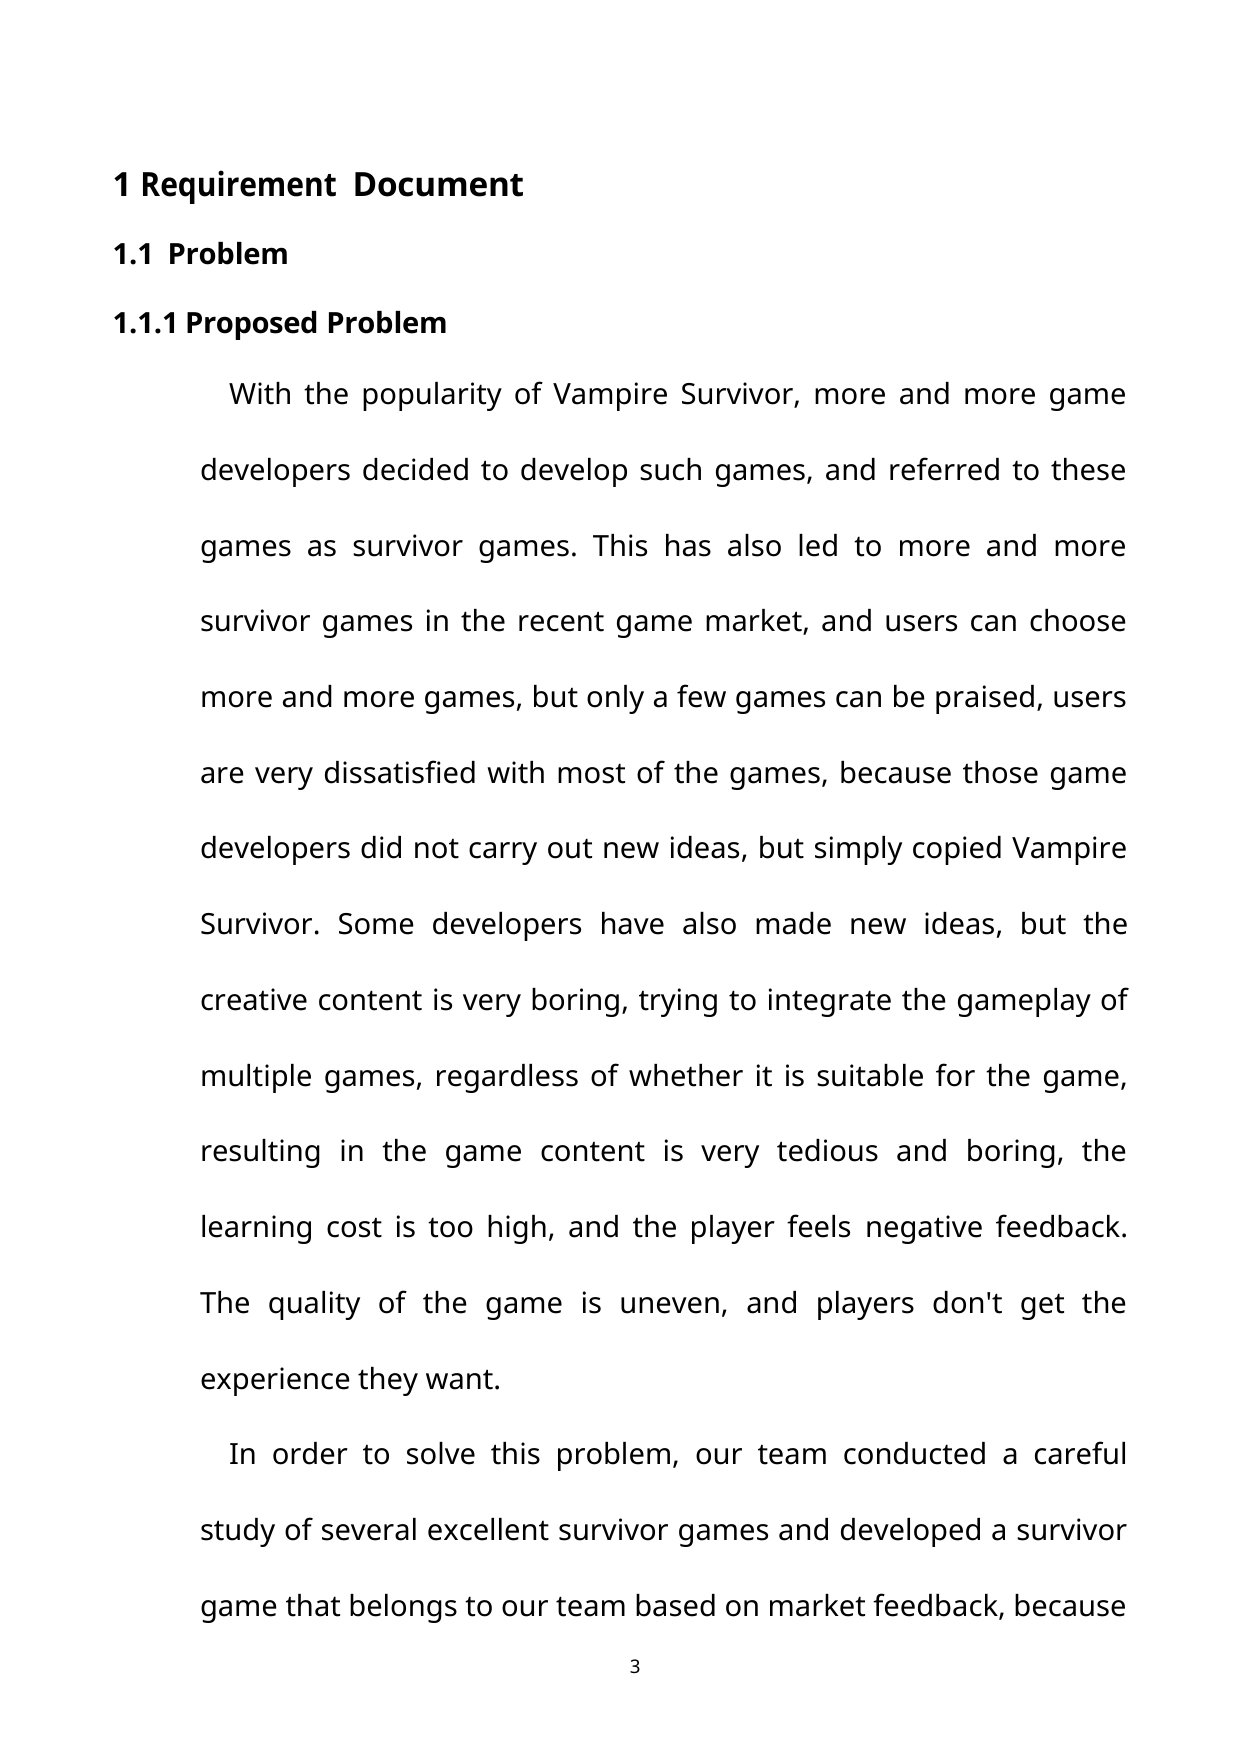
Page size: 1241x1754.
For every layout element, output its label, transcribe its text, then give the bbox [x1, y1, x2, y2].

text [200, 1434, 1128, 1625]
subtitle Proposed Problem [112, 302, 1166, 342]
subtitle Requirement Document [112, 160, 1166, 206]
text With the popularity of Vampire Survivor, more and more game developers decided to develop such games, and referred to these games as survivor games. This has also led to more and more survivor games in the recent game market, and users can choose more and more games, but only a few games can be praised, users are very dissatisfied with most of the games, because those game developers did not carry out new ideas, but simply copied Vampire Survivor. Some developers have also made new ideas, but the creative content is very boring, trying to integrate the gameplay of multiple games, regardless of whether it is suitable for the game, resulting in the game content is very tedious and boring, the learning cost is too high, and the player feels negative feedback. The quality of the game is uneven, and players don't get the experience they want. [200, 373, 1128, 1398]
subtitle Problem [112, 233, 1166, 273]
